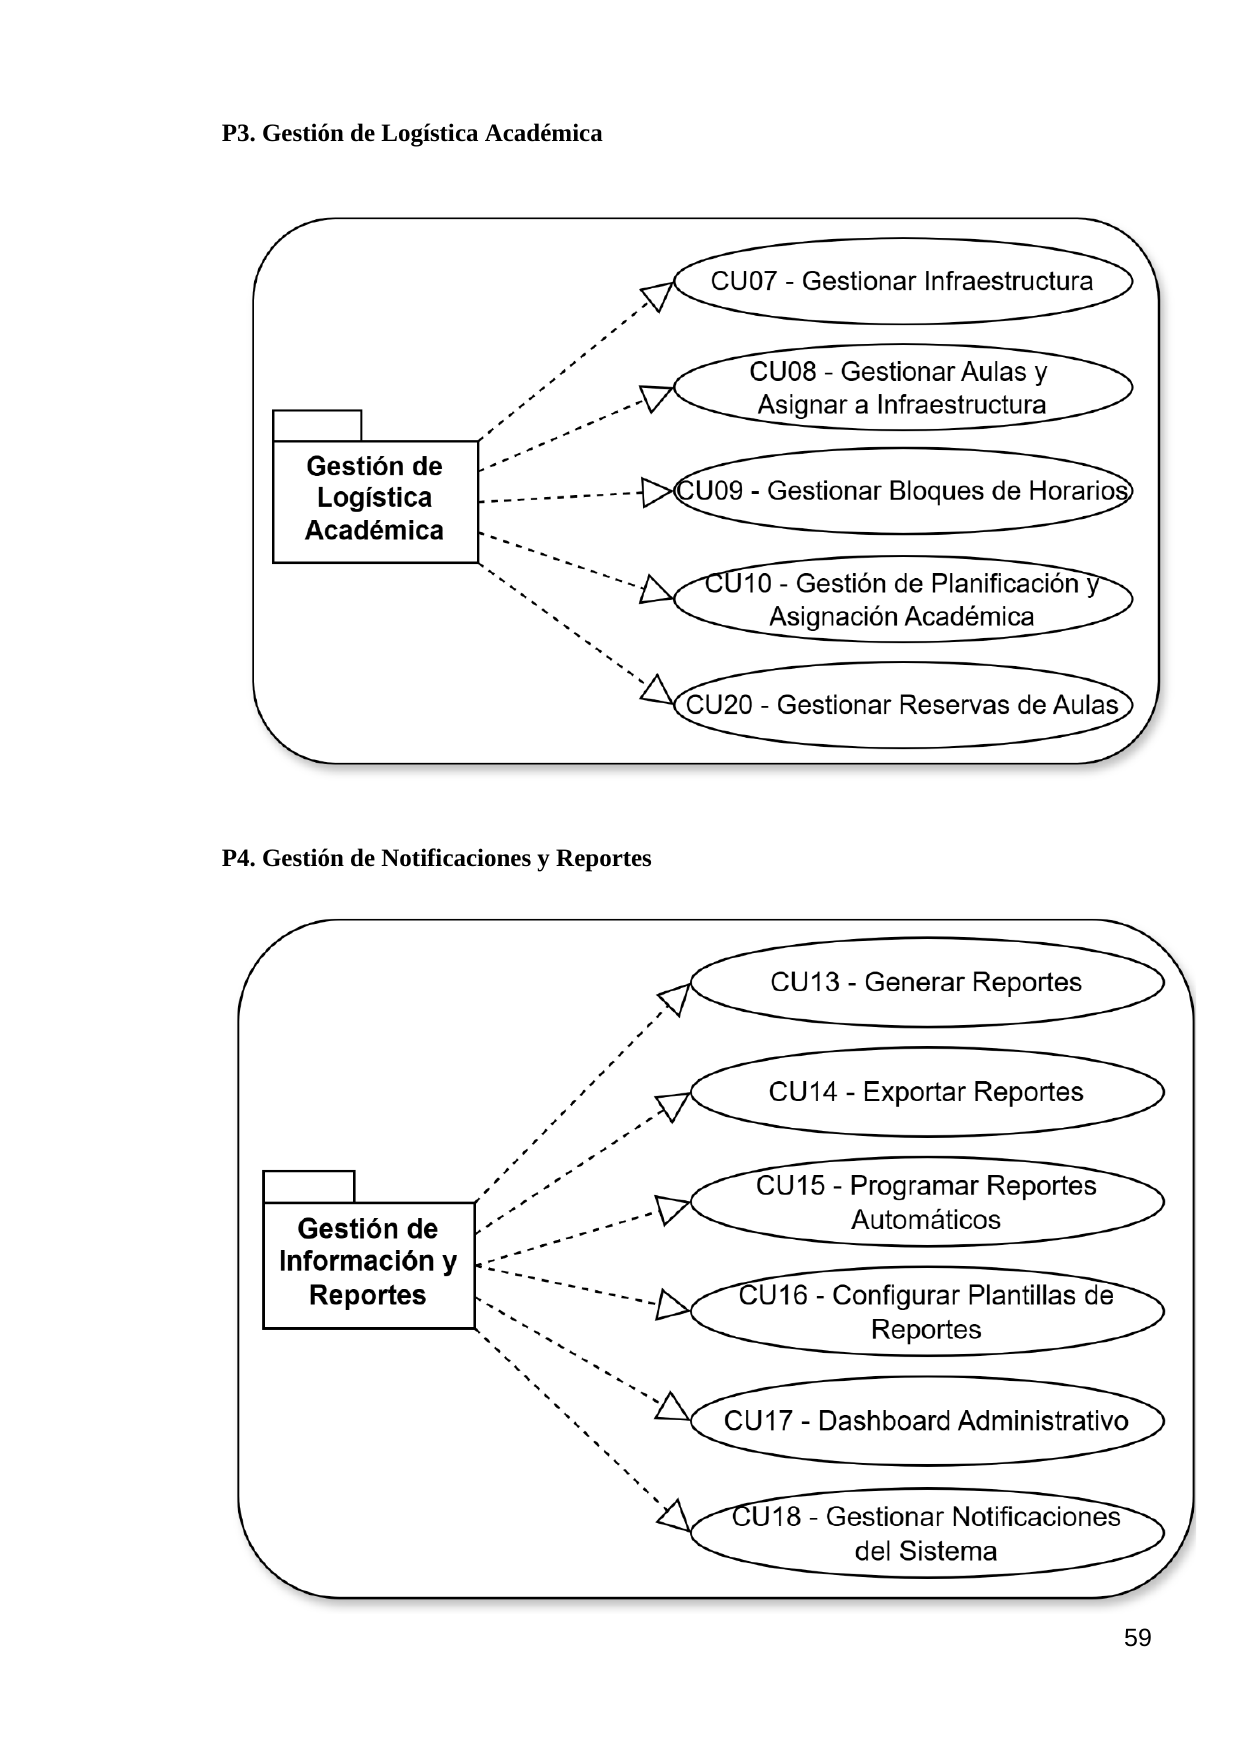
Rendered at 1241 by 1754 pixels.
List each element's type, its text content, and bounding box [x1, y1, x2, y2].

picture [221, 911, 1197, 1614]
text P3. Gestión de Logística Académica [222, 118, 1152, 147]
picture [221, 186, 1197, 804]
text P4. Gestión de Notificaciones y Reportes [222, 843, 1152, 872]
